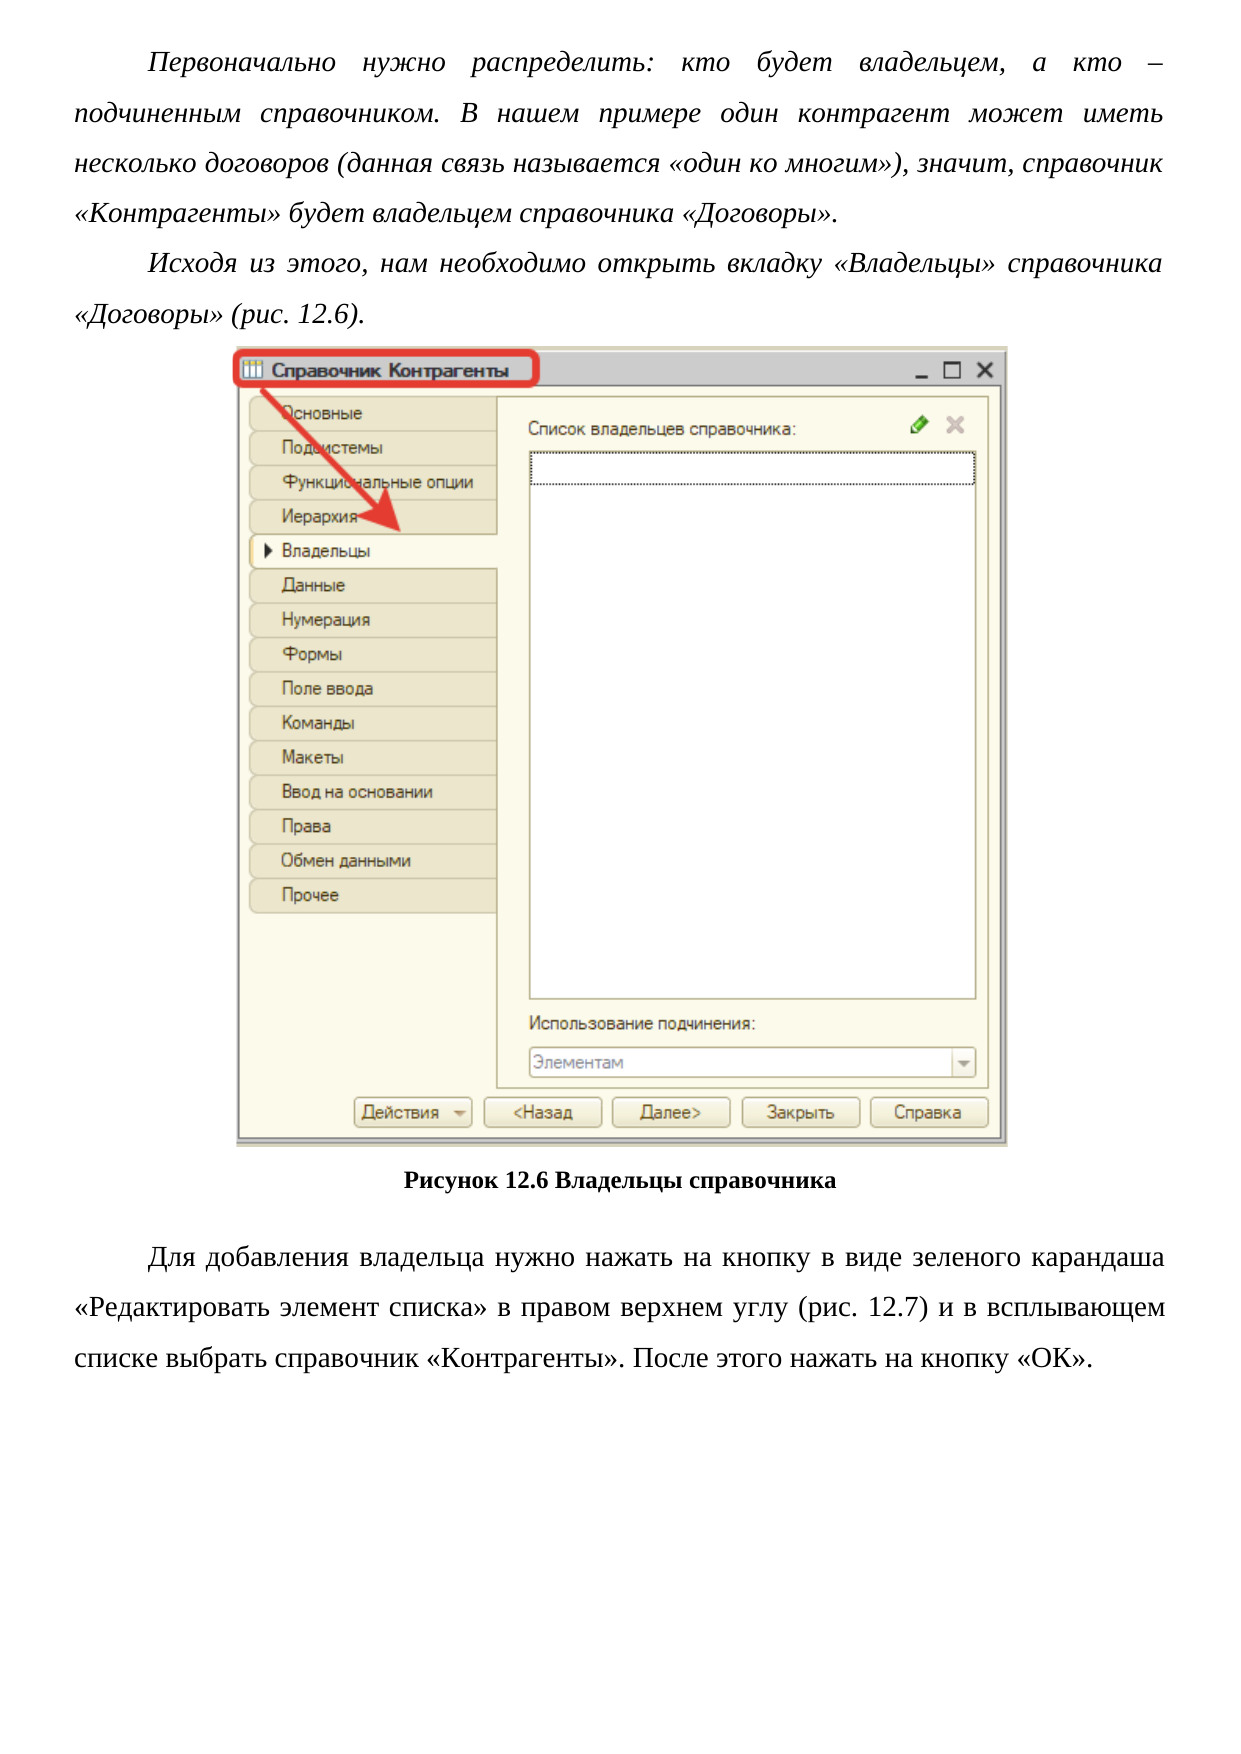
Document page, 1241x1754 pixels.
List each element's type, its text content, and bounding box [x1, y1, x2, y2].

text Исходя из этого, нам необходимо открыть вкладку «Владельцы» справочника «Договоры» (рис. 12.6). [74, 246, 1167, 329]
text Рисунок 12.6 Владельцы справочника [74, 1165, 1167, 1194]
picture [232, 346, 1008, 1147]
text Первоначально нужно распределить: кто будет владельцем, а кто – подчиненным справочником. В нашем примере один контрагент может иметь несколько договоров (данная связь называется «один ко многим»), значит, справочник «Контрагенты» будет владельцем справочника «Договоры». [74, 44, 1167, 229]
text Для добавления владельца нужно нажать на кнопку в виде зеленого карандаша «Редактировать элемент списка» в правом верхнем углу (рис. 12.7) и в всплывающем списке выбрать справочник «Контрагенты». После этого нажать на кнопку «ОК». [74, 1239, 1167, 1373]
